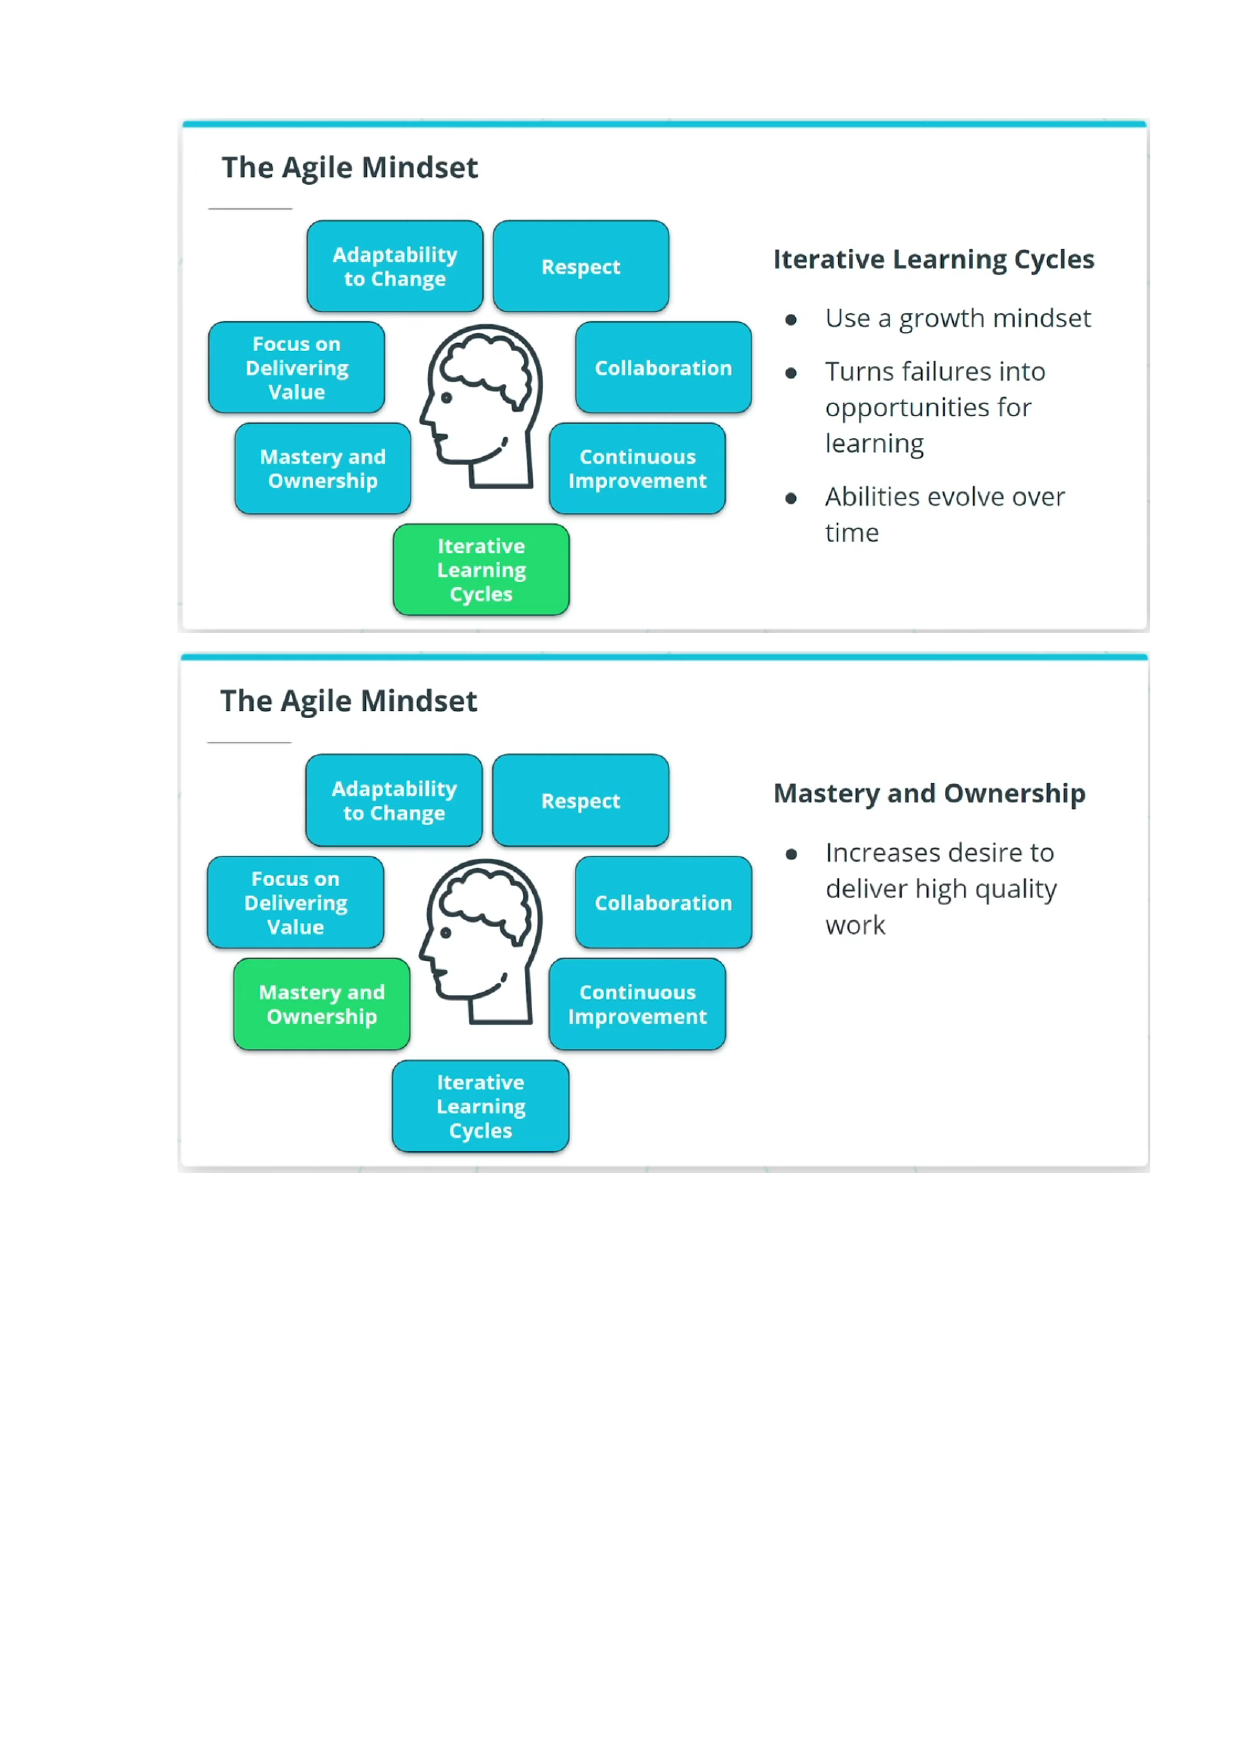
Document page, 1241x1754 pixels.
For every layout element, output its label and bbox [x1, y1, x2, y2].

picture [177, 651, 1151, 1173]
picture [177, 118, 1151, 633]
